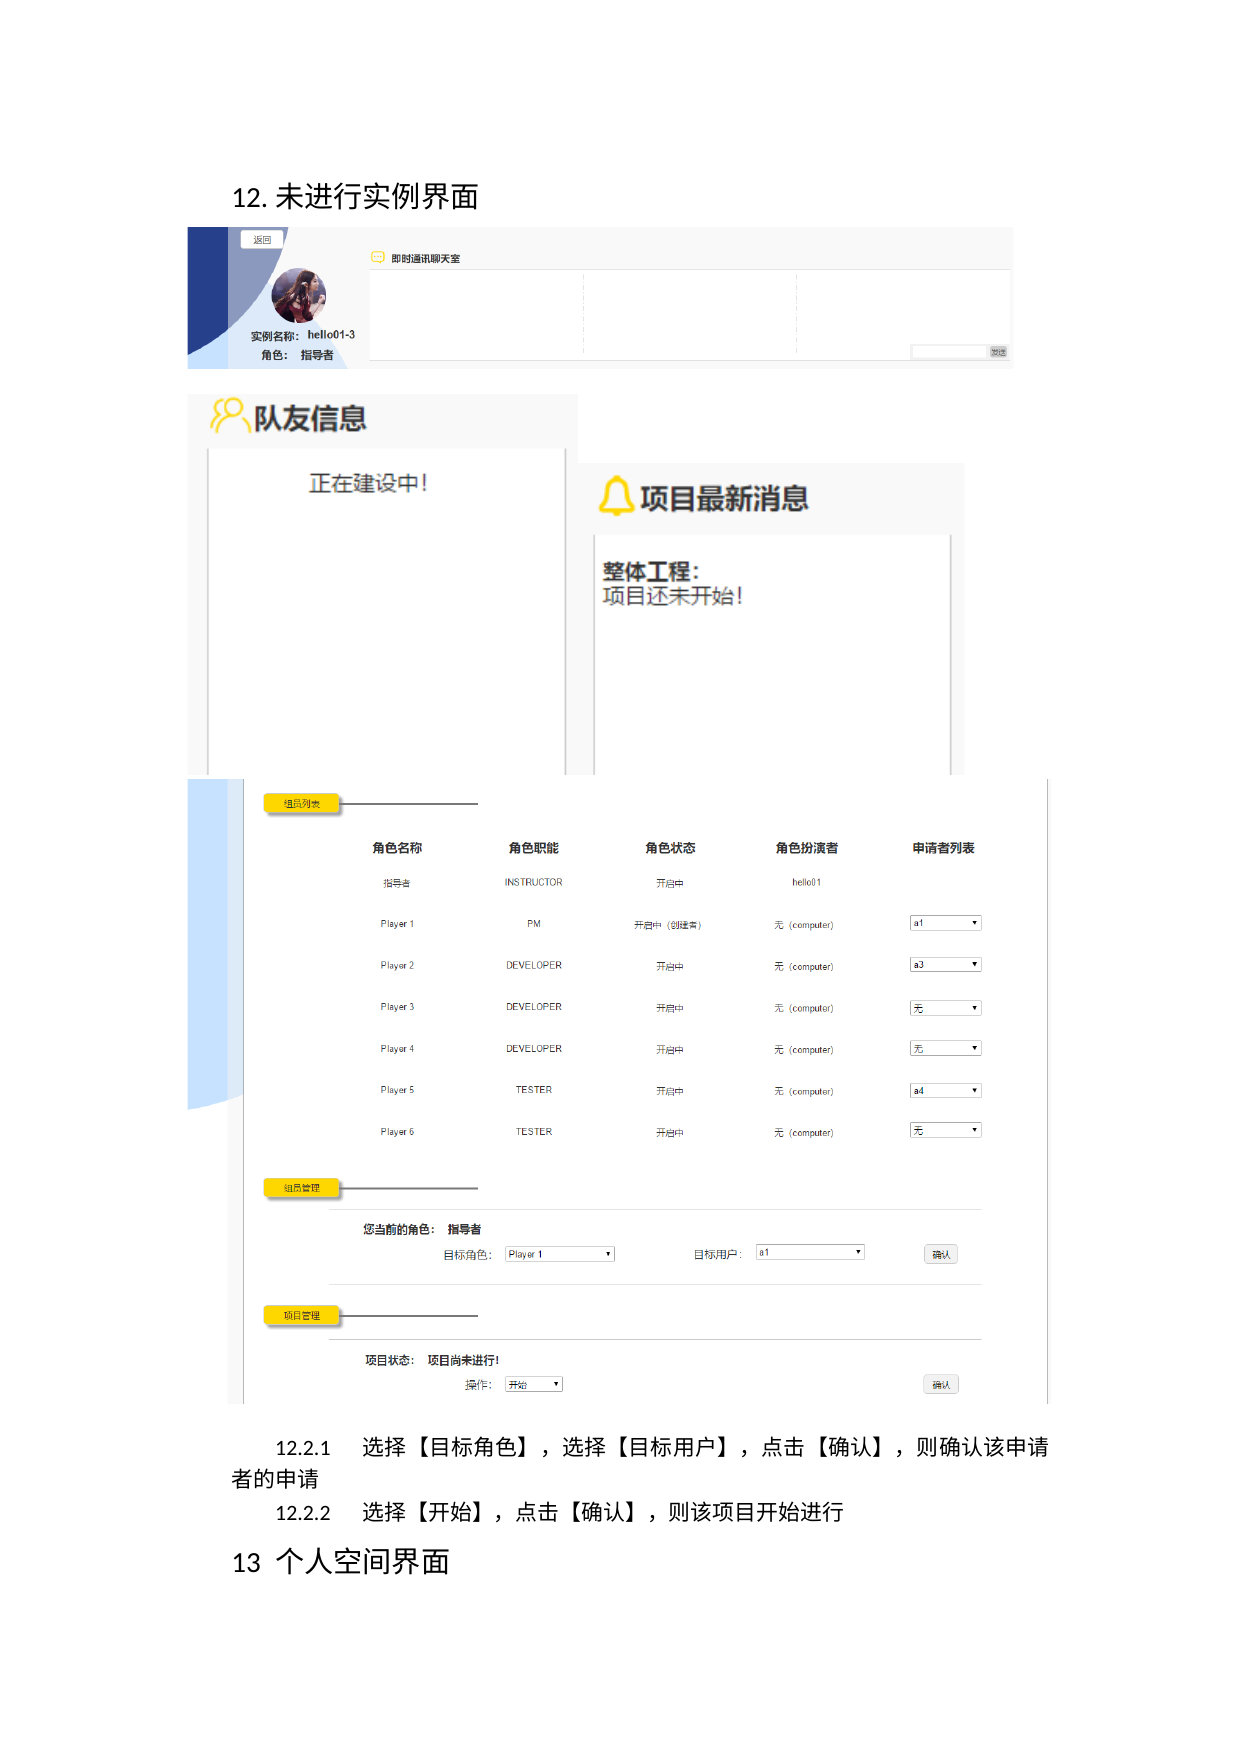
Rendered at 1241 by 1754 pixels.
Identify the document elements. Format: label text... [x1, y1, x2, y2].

list 13 个人空间界面 [231, 1527, 1053, 1592]
list 12.2.2 选择【开始】，点击【确认】，则该项目开始进行 [231, 1494, 1053, 1527]
picture [187, 779, 1052, 1404]
picture [187, 227, 1051, 369]
list 12.2.1 选择【目标角色】，选择【目标用户】，点击【确认】，则确认该申请者的申请 [231, 1429, 1053, 1494]
list 未进行实例界面 [231, 162, 1053, 227]
picture [187, 394, 969, 775]
